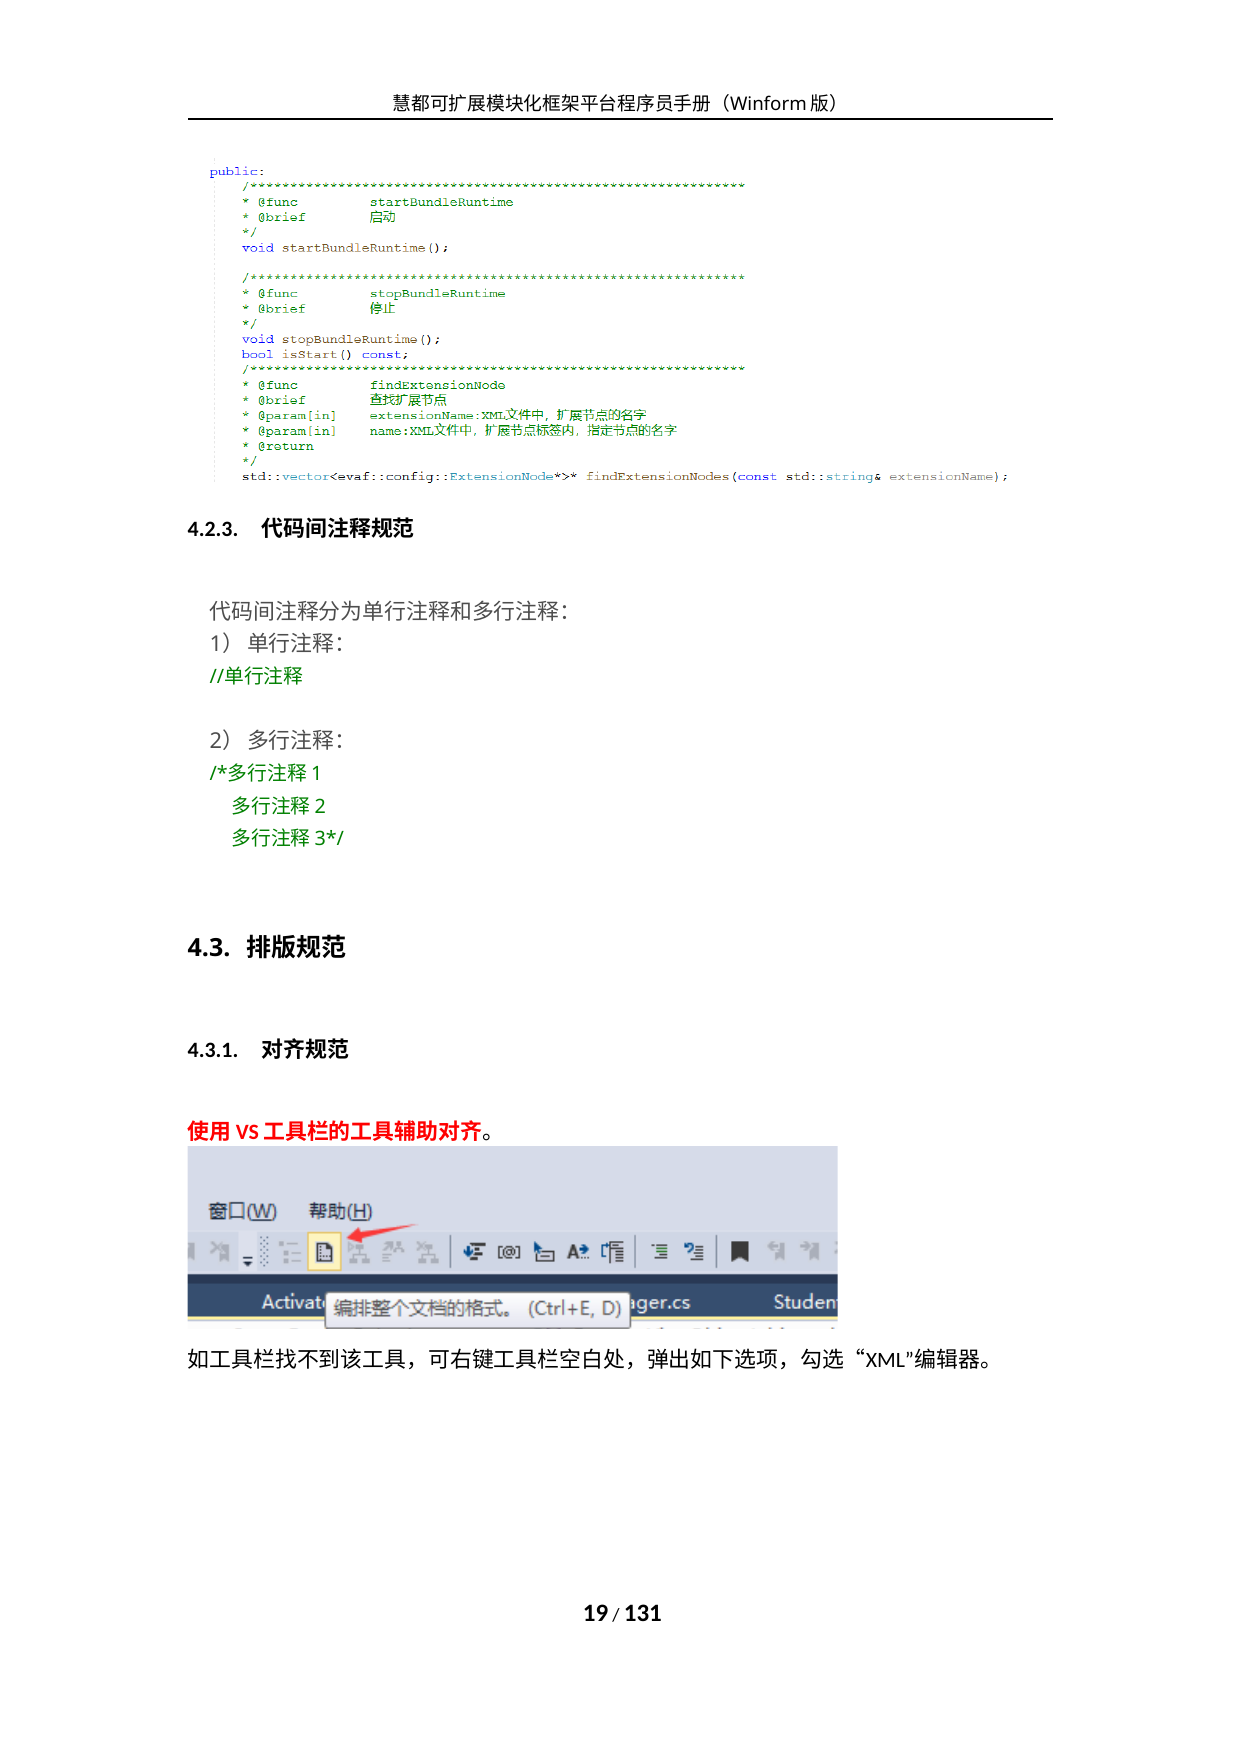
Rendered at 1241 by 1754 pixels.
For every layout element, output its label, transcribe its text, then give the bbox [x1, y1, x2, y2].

list 单行注释： [209, 626, 1053, 658]
text 使用VS工具栏的工具辅助对齐。 [187, 1114, 1053, 1146]
text /*多行注释1 [209, 756, 1053, 788]
list 多行注释： [209, 723, 1053, 756]
picture [187, 158, 1052, 484]
text 如工具栏找不到该工具，可右键工具栏空白处，弹出如下选项，勾选“XML”编辑器。 [187, 1341, 1053, 1374]
text 多行注释3*/ [231, 821, 1053, 853]
subtitle 排版规范 [187, 913, 1053, 978]
text //单行注释 [209, 658, 1053, 691]
text 多行注释2 [209, 788, 1053, 821]
subtitle 代码间注释规范 [187, 511, 1053, 543]
subtitle 对齐规范 [187, 1031, 1053, 1064]
text 代码间注释分为单行注释和多行注释： [187, 593, 1053, 626]
picture [187, 1146, 838, 1329]
